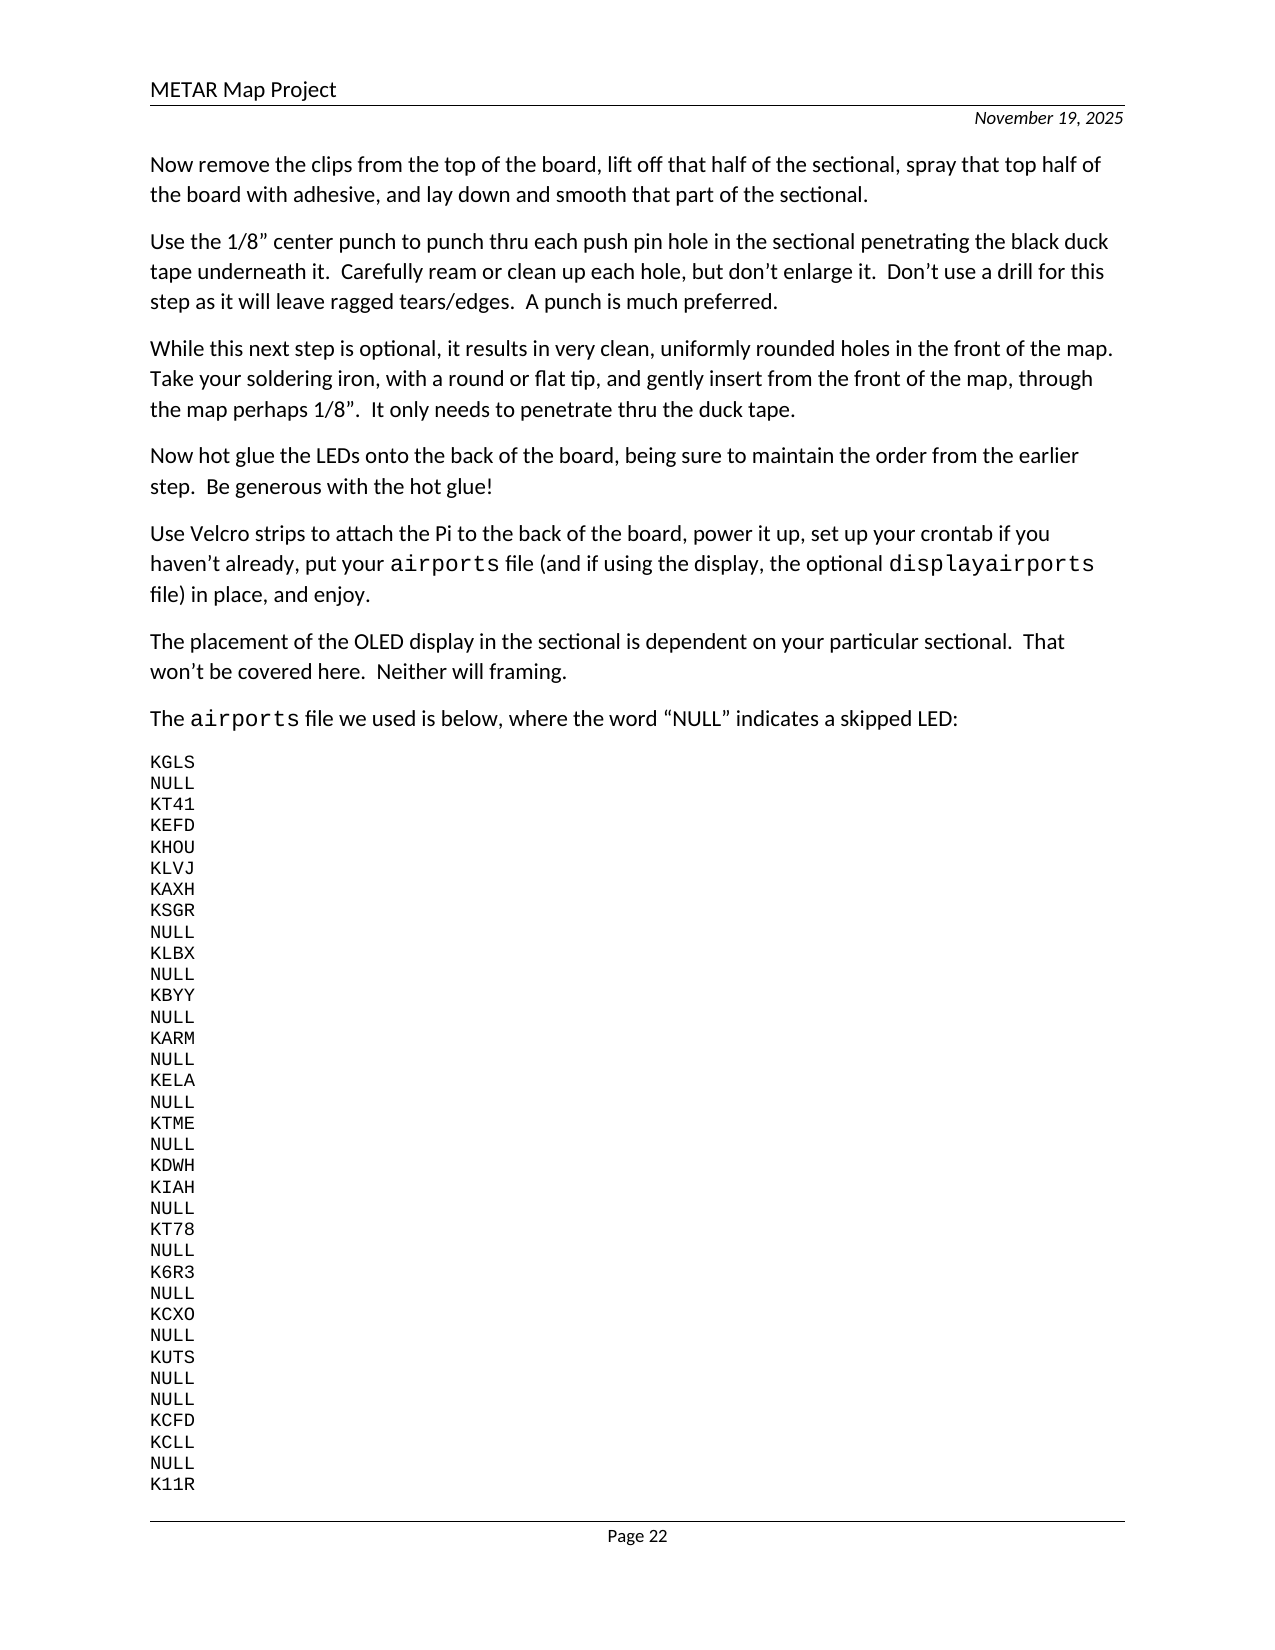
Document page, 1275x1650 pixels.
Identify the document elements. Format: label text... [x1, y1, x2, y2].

text KTME [150, 1114, 1125, 1135]
text NULL [150, 1284, 1125, 1305]
text KT78 [150, 1220, 1125, 1241]
text KAXH [150, 880, 1125, 901]
text KCLL [150, 1432, 1125, 1454]
text KLVJ [150, 859, 1125, 880]
text KSGR [150, 901, 1125, 922]
text KGLS [150, 752, 1125, 774]
text KIAH [150, 1177, 1125, 1199]
text NULL [150, 1241, 1125, 1262]
text NULL [150, 1135, 1125, 1156]
text KDWH [150, 1156, 1125, 1177]
text K11R [150, 1475, 1125, 1496]
text Now remove the clips from the top of the board, lift off that half of the sectional, spray that top half of the board with adhesive, and lay down and smooth that part of the sectional. [150, 150, 1125, 208]
text K6R3 [150, 1262, 1125, 1284]
text While this next step is optional, it results in very clean, uniformly rounded holes in the front of the map. Take your soldering iron, with a round or flat tip, and gently insert from the front of the map, through the map perhaps 1/8”. It only needs to penetrate thru the duck tape. [150, 334, 1125, 423]
text NULL [150, 1092, 1125, 1114]
text NULL [150, 1007, 1125, 1029]
text KEFD [150, 816, 1125, 837]
text NULL [150, 1199, 1125, 1220]
text NULL [150, 1369, 1125, 1390]
text NULL [150, 965, 1125, 986]
text NULL [150, 1326, 1125, 1347]
text KUTS [150, 1347, 1125, 1369]
text KARM [150, 1029, 1125, 1050]
text NULL [150, 922, 1125, 944]
text KCXO [150, 1305, 1125, 1326]
text NULL [150, 1390, 1125, 1411]
text KT41 [150, 795, 1125, 816]
text KELA [150, 1071, 1125, 1092]
text The airports file we used is below, where the word “NULL” indicates a skipped LED: [150, 704, 1125, 733]
text KHOU [150, 837, 1125, 859]
text Use Velcro strips to attach the Pi to the back of the board, power it up, set up your crontab if you haven’t already, put your airports file (and if using the display, the optional displayairports file) in place, and enjoy. [150, 519, 1125, 608]
text Now hot glue the LEDs onto the back of the board, being sure to maintain the order from the earlier step. Be generous with the hot glue! [150, 442, 1125, 500]
text KCFD [150, 1411, 1125, 1432]
text KBYY [150, 986, 1125, 1007]
text NULL [150, 774, 1125, 795]
text KLBX [150, 944, 1125, 965]
text NULL [150, 1050, 1125, 1071]
text The placement of the OLED display in the sectional is dependent on your particular sectional. That won’t be covered here. Neither will framing. [150, 627, 1125, 685]
text Use the 1/8” center punch to punch thru each push pin hole in the sectional penetrating the black duck tape underneath it. Carefully ream or clean up each hole, but don’t enlarge it. Don’t use a drill for this step as it will leave ragged tears/edges. A punch is much preferred. [150, 227, 1125, 316]
text NULL [150, 1454, 1125, 1475]
